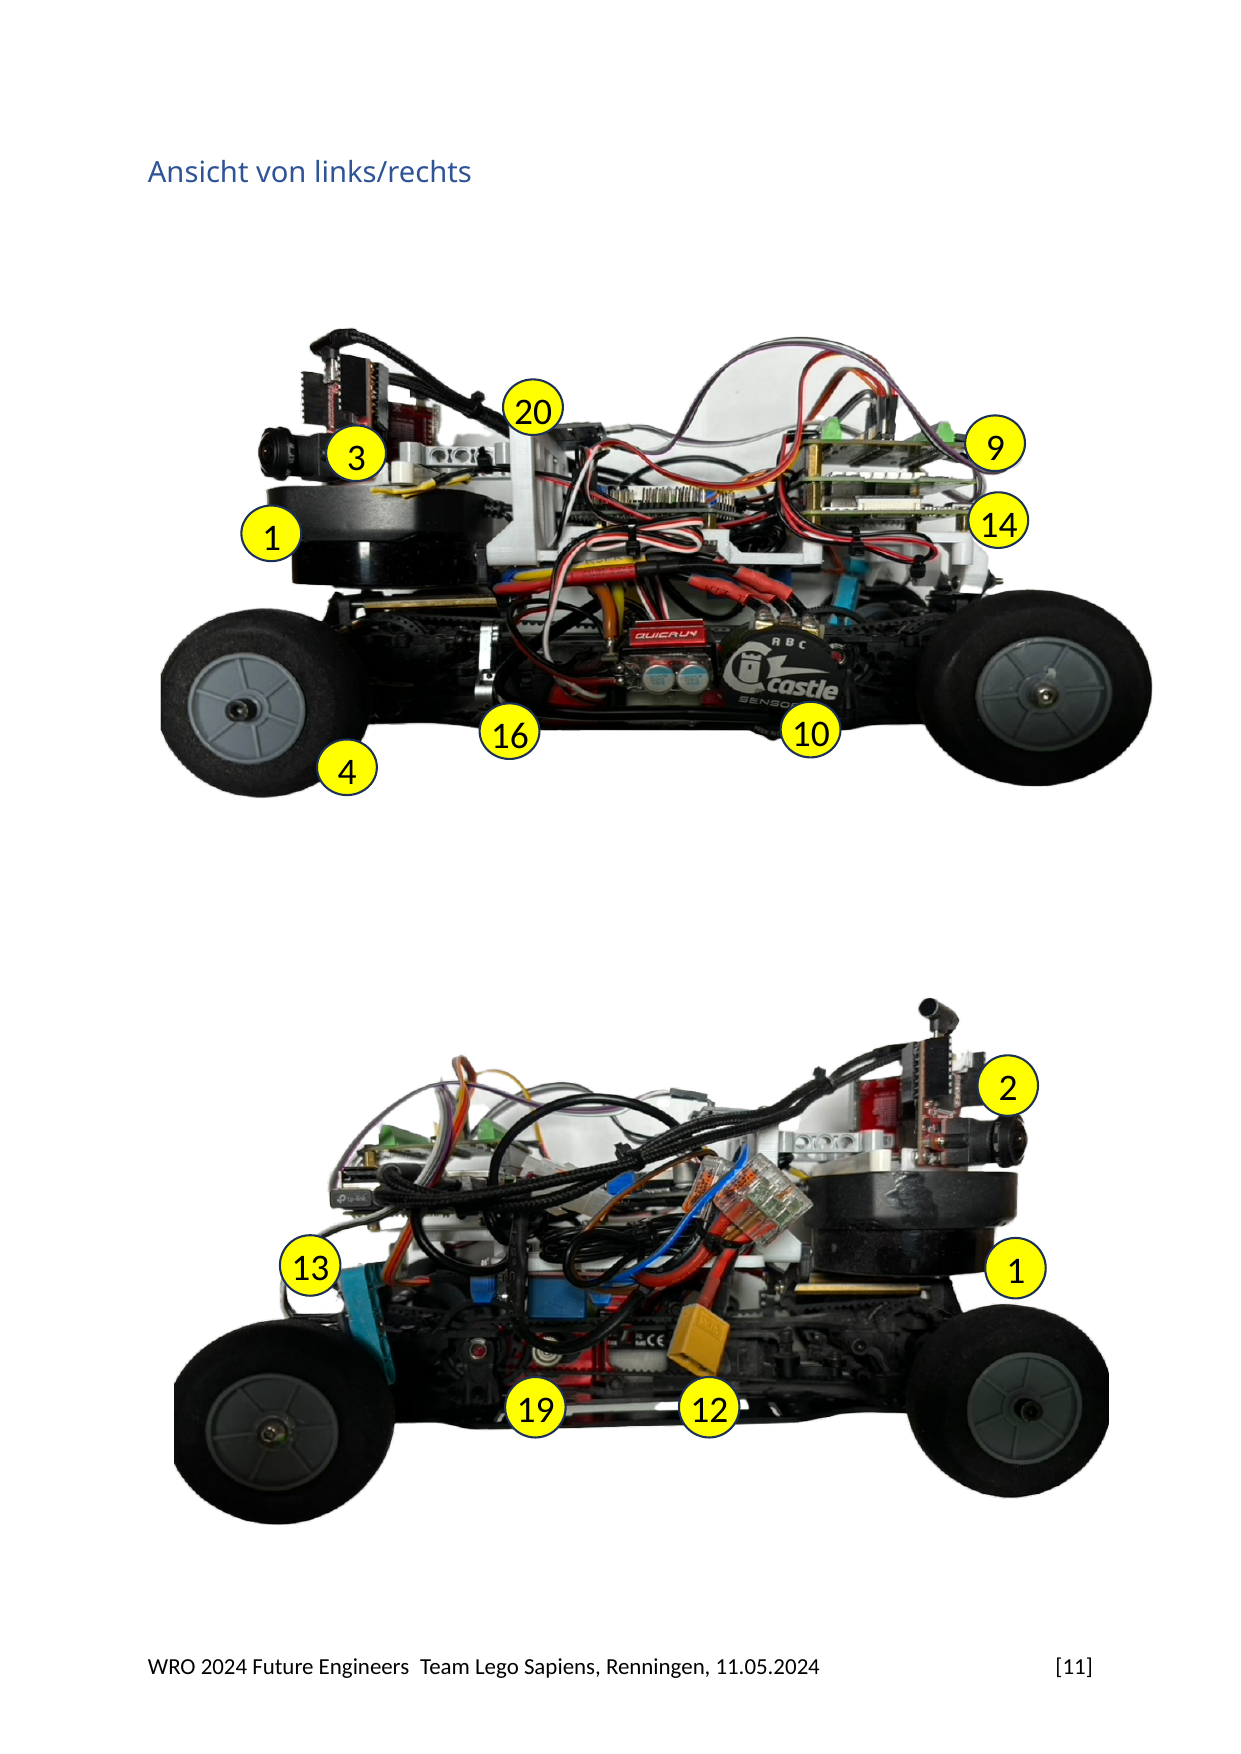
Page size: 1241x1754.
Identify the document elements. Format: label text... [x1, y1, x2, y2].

picture [162, 255, 1157, 1570]
subtitle Ansicht von links/rechts [148, 152, 1093, 191]
